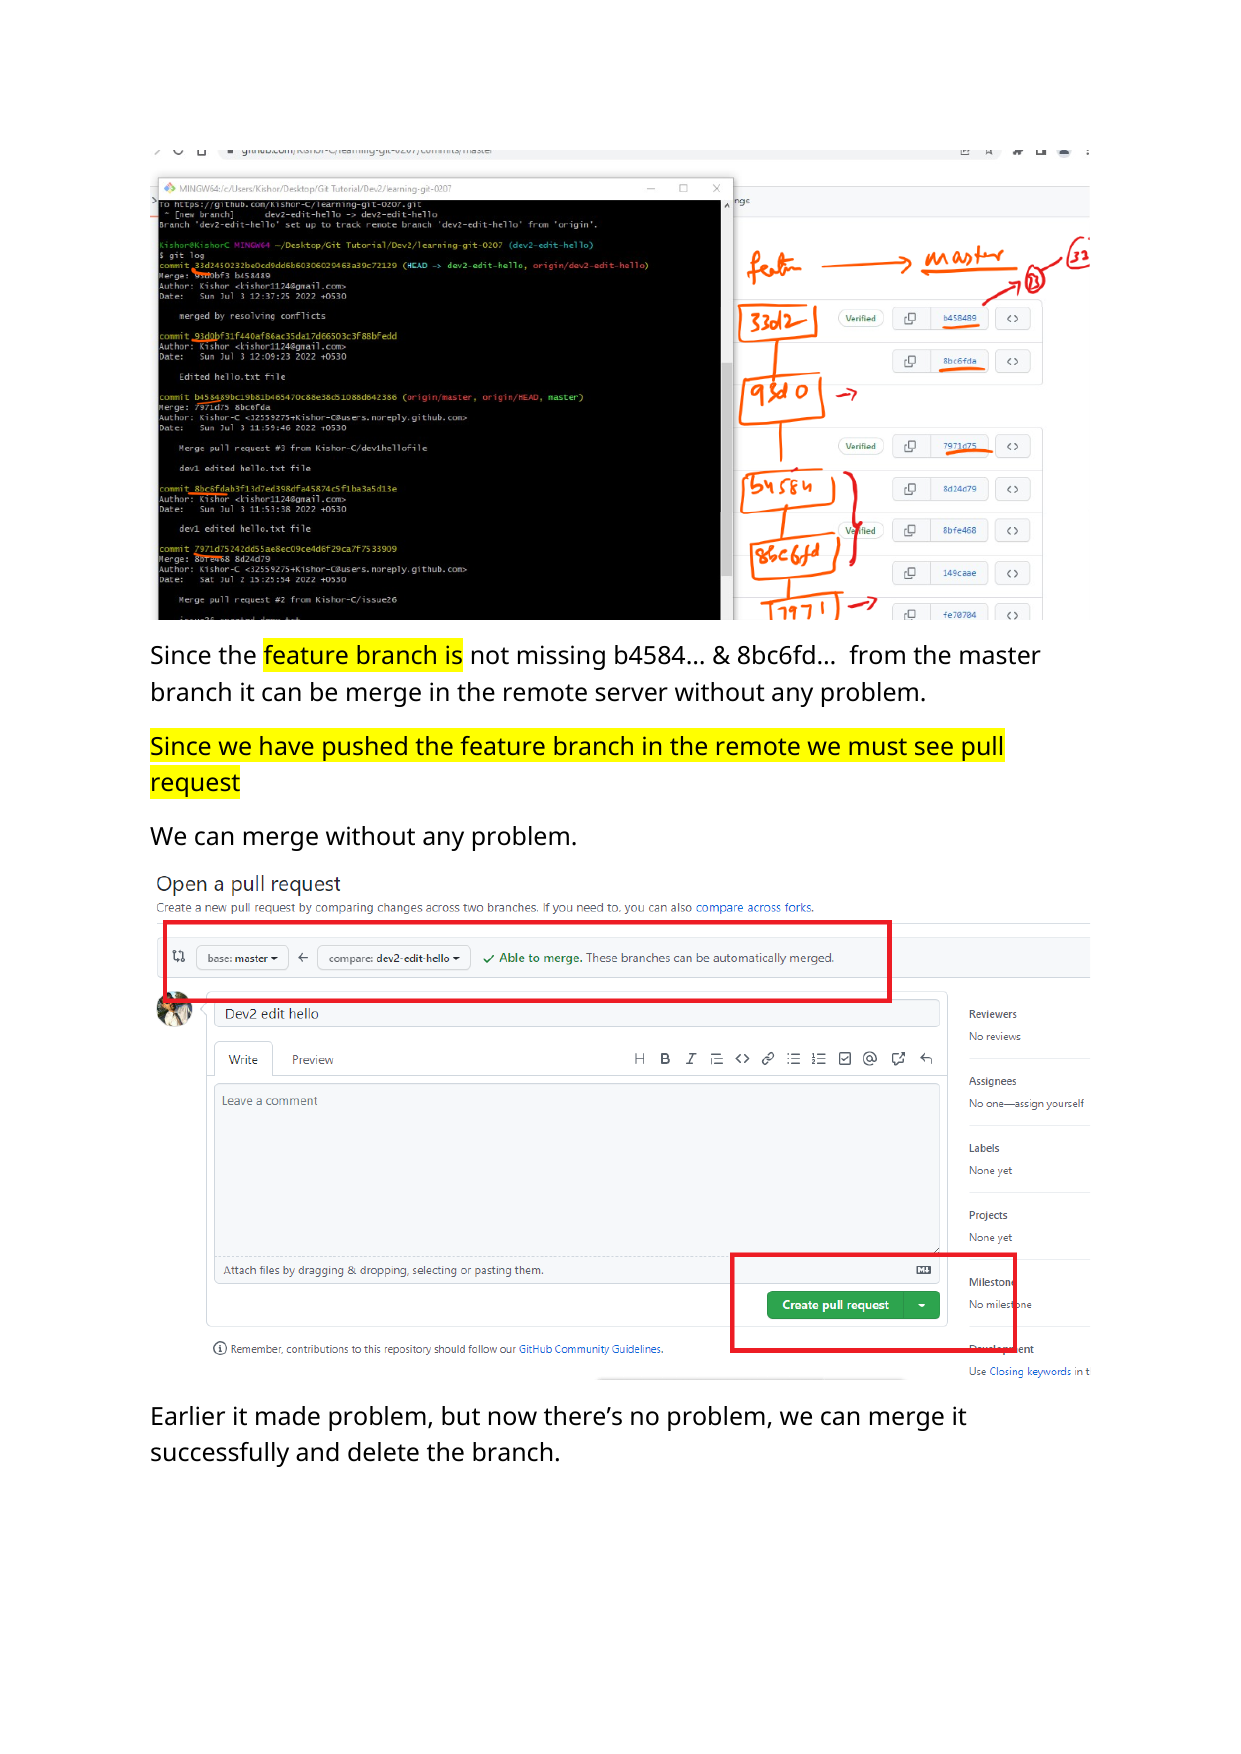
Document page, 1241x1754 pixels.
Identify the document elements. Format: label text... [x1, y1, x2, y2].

text Earlier it made problem, but now there’s no problem, we can merge it successfully and delete the branch. [150, 1398, 1090, 1469]
picture [150, 871, 1091, 1380]
picture [150, 150, 1090, 620]
text We can merge without any problem. [150, 818, 1090, 852]
text Since we have pushed the feature branch in the remote we must see pull request [150, 728, 1090, 799]
text Since the feature branch is not missing b4584… & 8bc6fd… from the master branch it can be merge in the remote server without any problem. [150, 638, 1090, 709]
